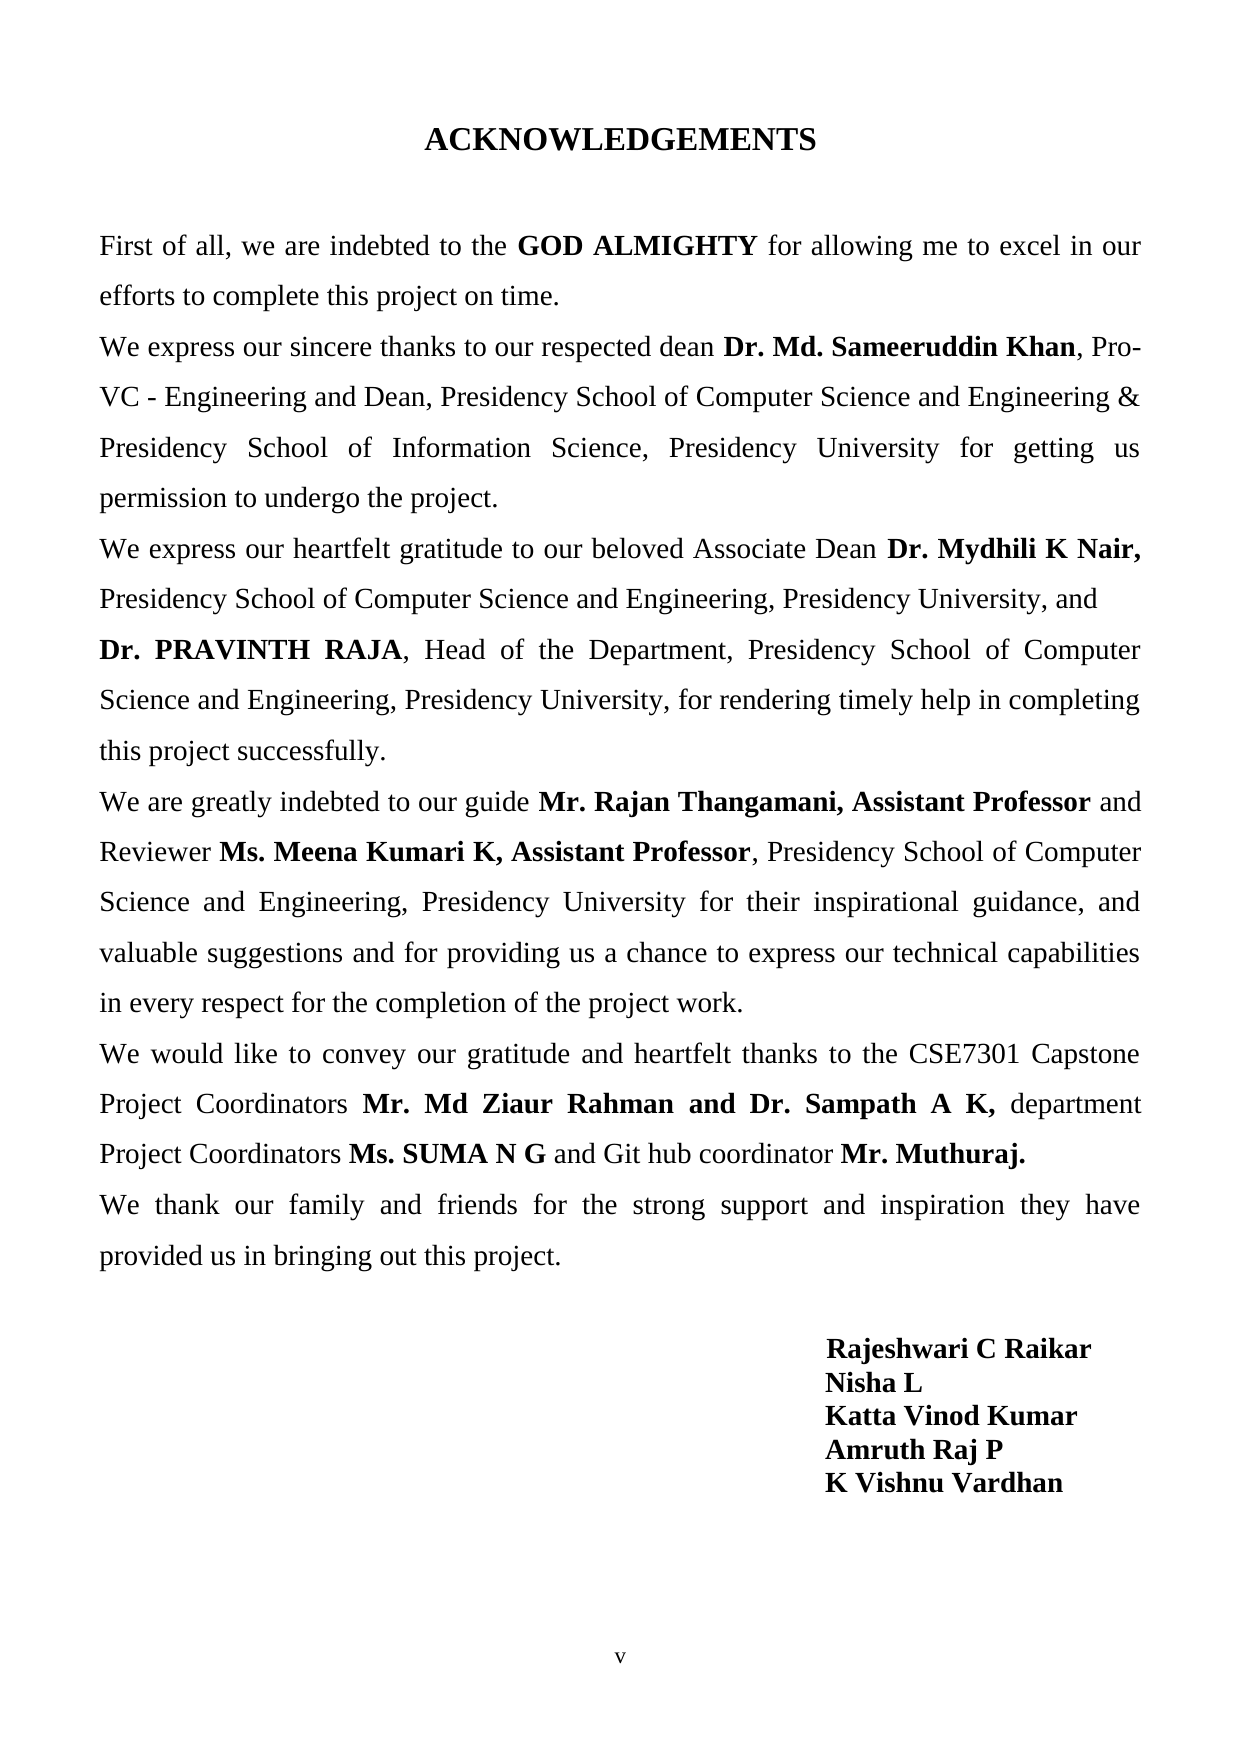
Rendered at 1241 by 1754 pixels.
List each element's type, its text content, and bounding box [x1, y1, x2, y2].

text Nisha L [75, 1365, 1094, 1398]
text We express our sincere thanks to our respected dean Dr. Md. Sameeruddin Khan, Pro-VC - Engineering and Dean, Presidency School of Computer Science and Engineering & Presidency School of Information Science, Presidency University for getting us permission to undergo the project. [99, 329, 1142, 513]
text We are greatly indebted to our guide Mr. Rajan Thangamani, Assistant Professor and Reviewer Ms. Meena Kumari K, Assistant Professor, Presidency School of Computer Science and Engineering, Presidency University for their inspirational guidance, and valuable suggestions and for providing us a chance to express our technical capabilities in every respect for the completion of the project work. [99, 784, 1142, 1018]
text We would like to convey our gratitude and heartfelt thanks to the CSE7301 Capstone Project Coordinators Mr. Md Ziaur Rahman and Dr. Sampath A K, department Project Coordinators Ms. SUMA N G and Git hub coordinator Mr. Muthuraj. [99, 1036, 1142, 1170]
text ACKNOWLEDGEMENTS [99, 119, 1142, 157]
text Katta Vinod Kumar [750, 1398, 1094, 1432]
text First of all, we are indebted to the GOD ALMIGHTY for allowing me to excel in our efforts to complete this project on time. [99, 228, 1142, 312]
text We thank our family and friends for the strong support and inspiration they have provided us in bringing out this project. [99, 1187, 1142, 1271]
text K Vishnu Vardhan [750, 1465, 1094, 1499]
text Amruth Raj P [750, 1432, 1094, 1465]
text Dr. PRAVINTH RAJA, Head of the Department, Presidency School of Computer Science and Engineering, Presidency University, for rendering timely help in completing this project successfully. [99, 632, 1142, 766]
text Rajeshwari C Raikar [75, 1331, 1094, 1365]
text We express our heartfelt gratitude to our beloved Associate Dean Dr. Mydhili K Nair, Presidency School of Computer Science and Engineering, Presidency University, and [99, 531, 1142, 615]
